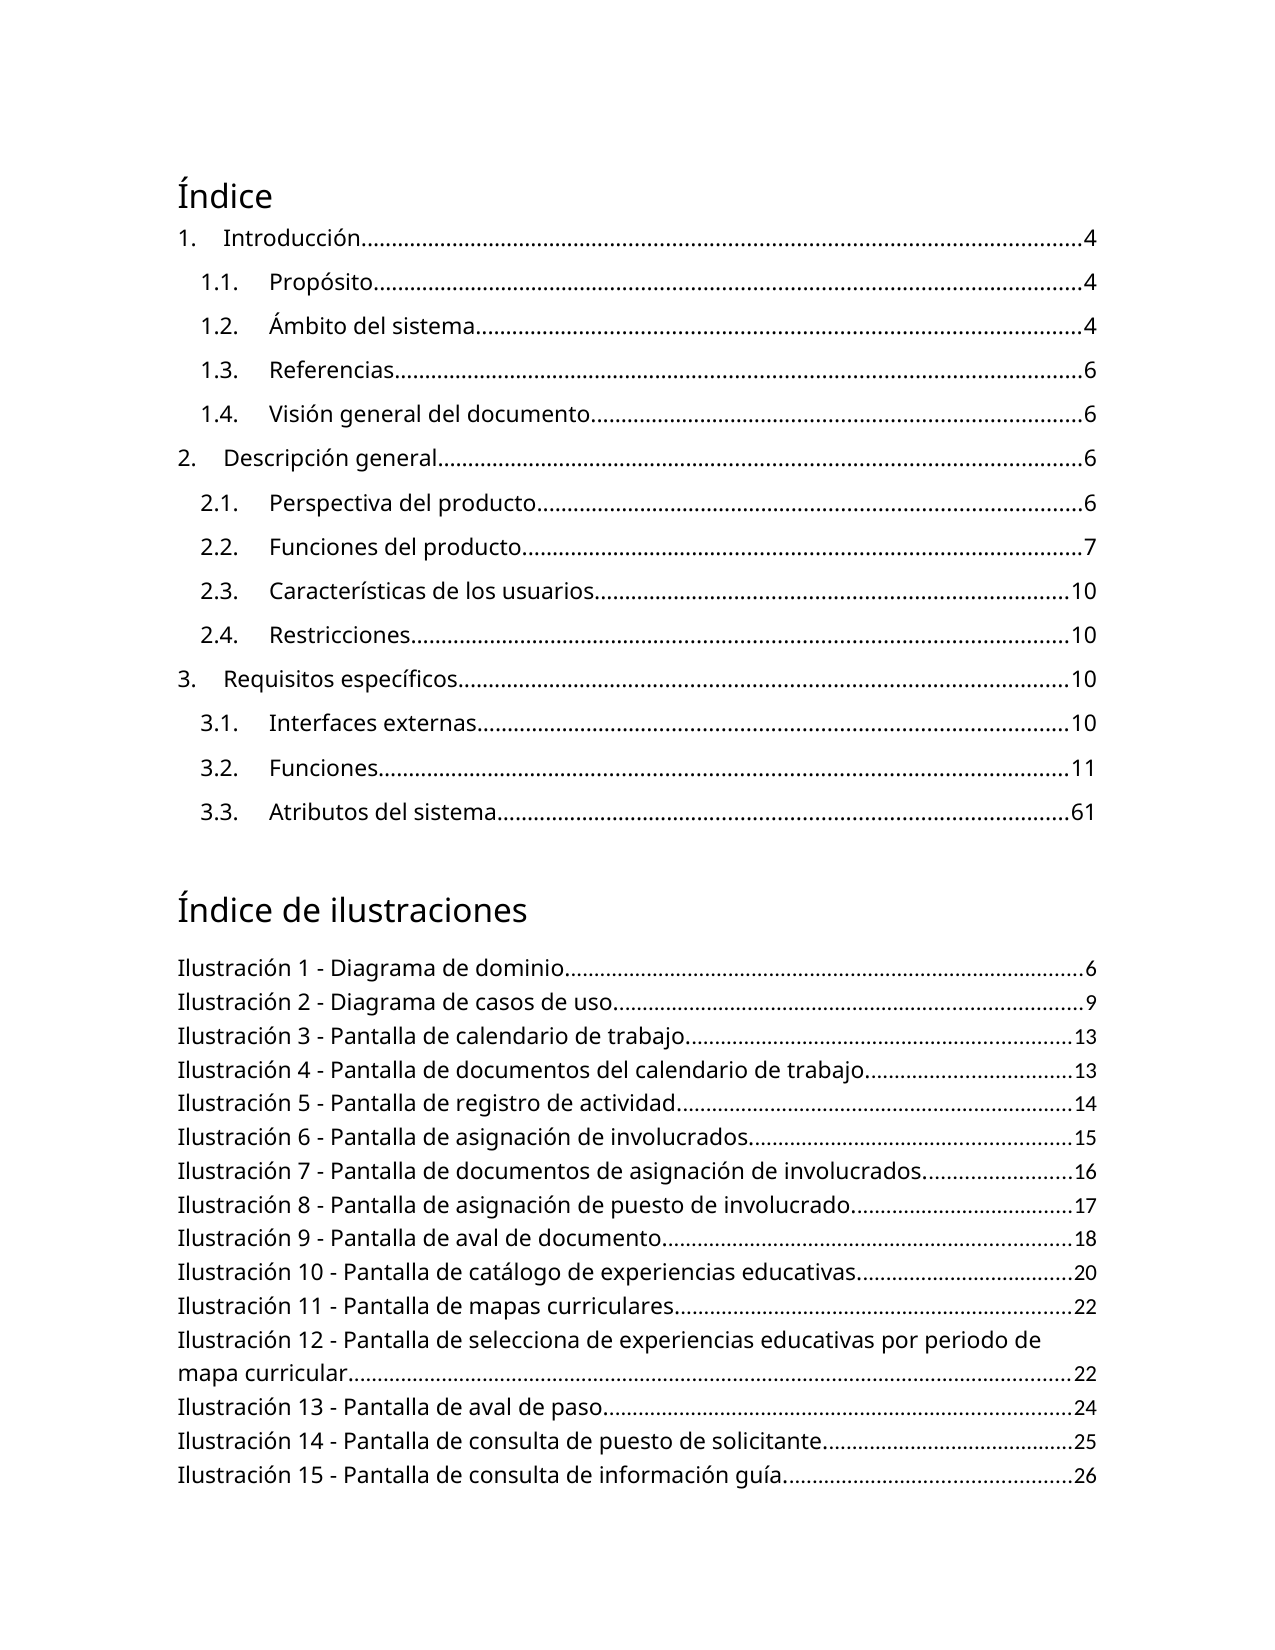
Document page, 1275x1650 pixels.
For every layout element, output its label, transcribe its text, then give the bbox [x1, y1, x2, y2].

text Ilustración 7 - Pantalla de documentos de asignación de involucrados. 16 [177, 1155, 1098, 1186]
text Ilustración 3 - Pantalla de calendario de trabajo. 13 [177, 1020, 1098, 1051]
text Ilustración 6 - Pantalla de asignación de involucrados. 15 [177, 1121, 1098, 1152]
text Ilustración 1 - Diagrama de dominio. 6 [177, 952, 1098, 984]
text Ilustración 9 - Pantalla de aval de documento. 18 [177, 1222, 1098, 1254]
text Ilustración 13 - Pantalla de aval de paso. 24 [177, 1391, 1098, 1422]
text Ilustración 10 - Pantalla de catálogo de experiencias educativas. 20 [177, 1256, 1098, 1287]
text Índice de ilustraciones [177, 887, 1098, 932]
text Ilustración 12 - Pantalla de selecciona de experiencias educativas por periodo de mapa curricular. 22 [177, 1324, 1098, 1389]
text Ilustración 8 - Pantalla de asignación de puesto de involucrado. 17 [177, 1189, 1098, 1220]
text Ilustración 15 - Pantalla de consulta de información guía. 26 [177, 1459, 1098, 1490]
text Ilustración 2 - Diagrama de casos de uso. 9 [177, 986, 1098, 1017]
text Ilustración 11 - Pantalla de mapas curriculares. 22 [177, 1290, 1098, 1321]
text Ilustración 4 - Pantalla de documentos del calendario de trabajo. 13 [177, 1054, 1098, 1085]
text Ilustración 5 - Pantalla de registro de actividad. 14 [177, 1087, 1098, 1119]
text Ilustración 14 - Pantalla de consulta de puesto de solicitante. 25 [177, 1425, 1098, 1456]
